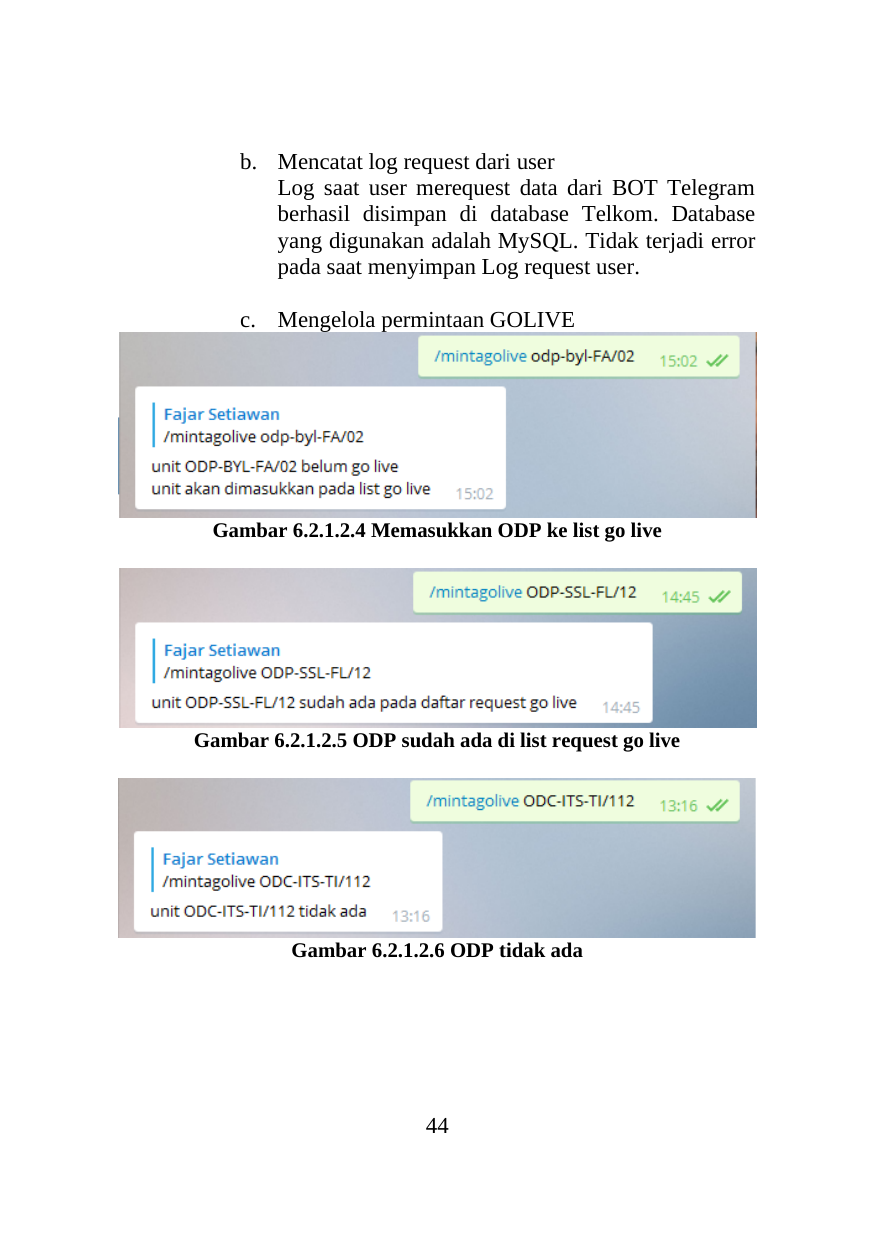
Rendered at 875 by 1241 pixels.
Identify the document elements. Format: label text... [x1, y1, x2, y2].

picture [118, 568, 757, 728]
text Gambar 6.2.1.2.5 ODP sudah ada di list request go live [118, 728, 756, 752]
list Mengelola permintaan GOLIVE [240, 306, 756, 332]
list Mencatat log request dari user [240, 148, 756, 174]
list Log saat user merequest data dari BOT Telegram berhasil disimpan di database Telkom. Database yang digunakan adalah MySQL. Tidak terjadi error pada saat menyimpan Log request user. [277, 174, 756, 279]
text Gambar 6.2.1.2.6 ODP tidak ada [118, 938, 756, 962]
picture [118, 332, 757, 518]
text Gambar 6.2.1.2.4 Memasukkan ODP ke list go live [118, 518, 756, 542]
picture [118, 778, 756, 938]
